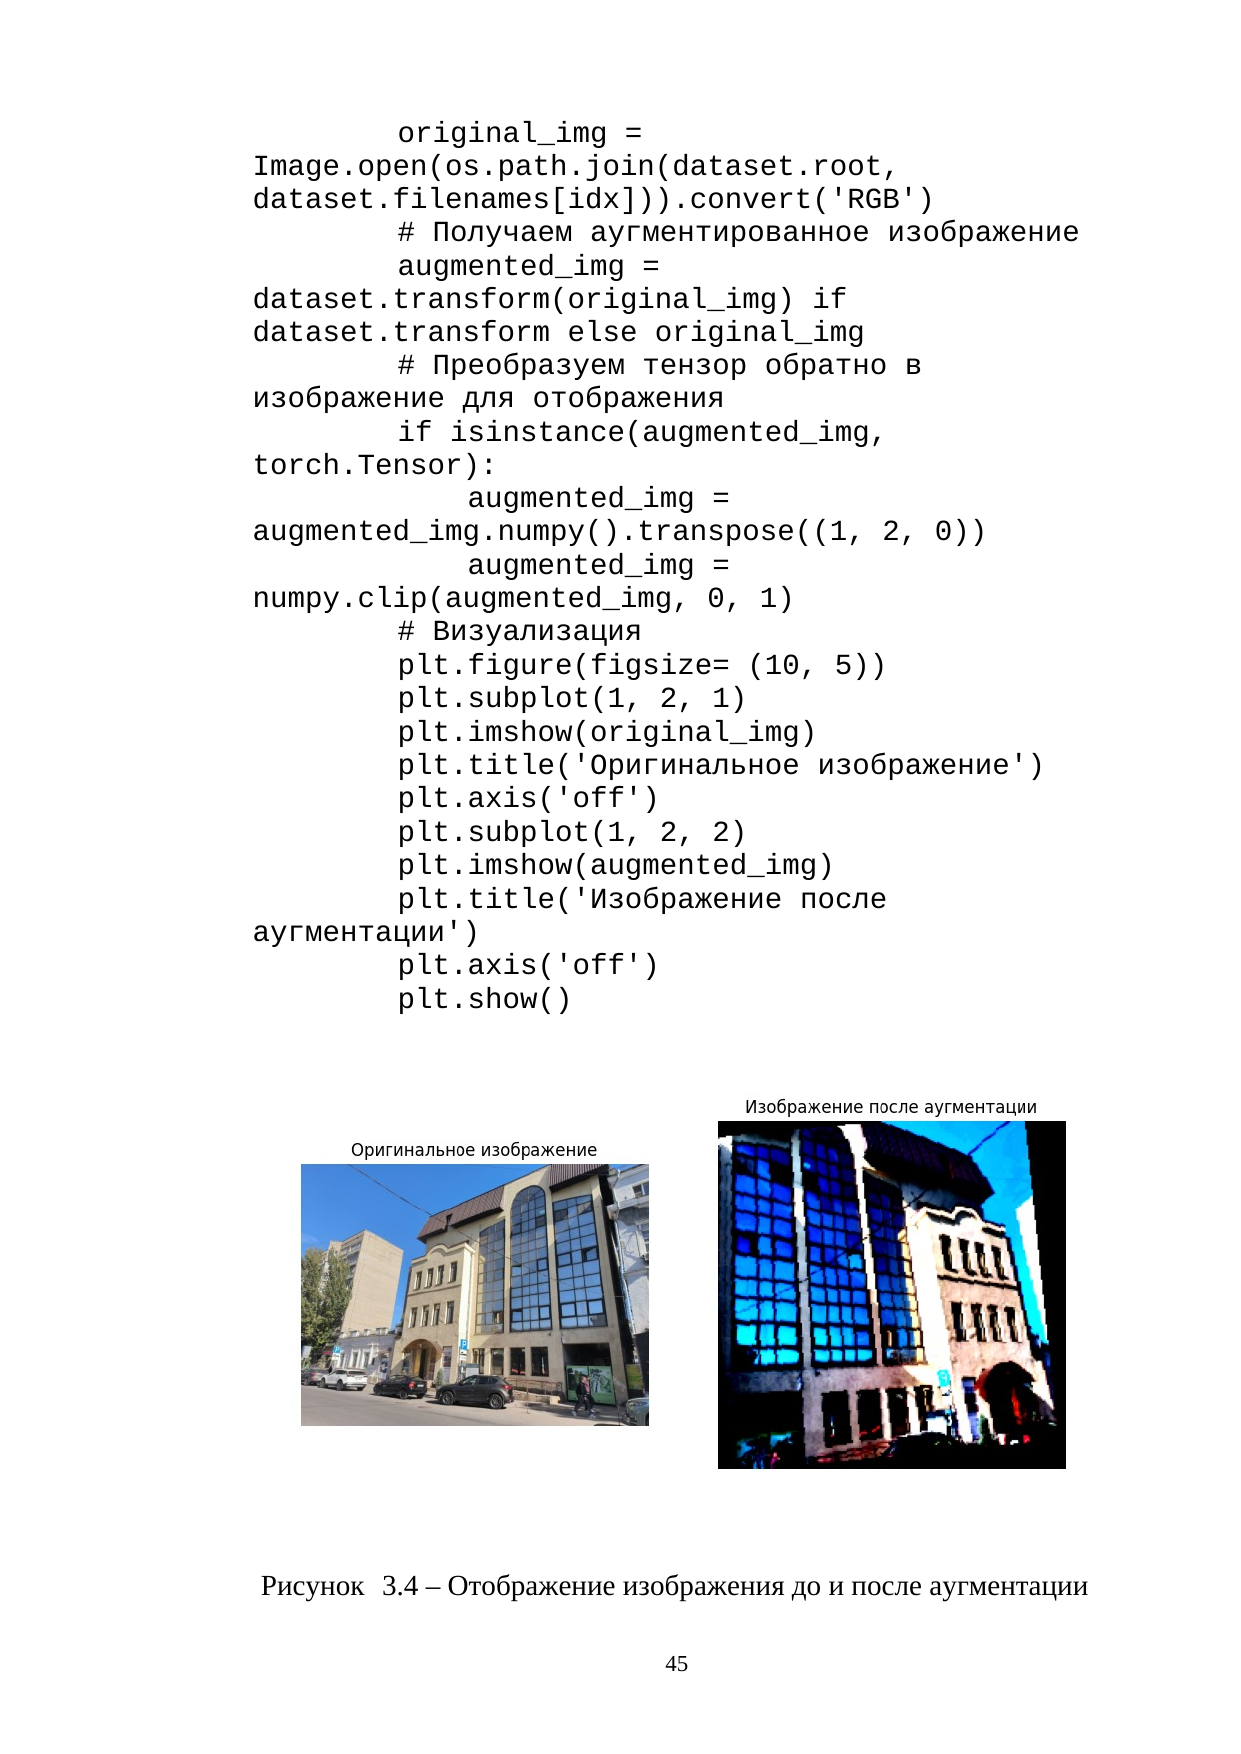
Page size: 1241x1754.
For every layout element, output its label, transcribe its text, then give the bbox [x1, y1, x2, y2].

text plt.show() [252, 984, 1127, 1017]
text # Получаем аугментированное изображение [252, 218, 1127, 251]
text plt.axis('off') [252, 783, 1127, 817]
text plt.title('Оригинальное изображение') [252, 750, 1127, 783]
text plt.subplot(1, 2, 2) [252, 817, 1127, 850]
text plt.imshow(original_img) [252, 717, 1127, 750]
text plt.axis('off') [252, 950, 1127, 983]
text augmented_img = augmented_img.numpy().transpose((1, 2, 0)) [252, 483, 1127, 549]
text Рисунок 3.4 – Отображение изображения до и после аугментации [222, 1568, 1127, 1601]
text plt.figure(figsize= (10, 5)) [252, 650, 1127, 683]
text # Визуализация [252, 616, 1127, 649]
text plt.subplot(1, 2, 1) [252, 683, 1127, 716]
text original_img = Image.open(os.path.join(dataset.root, dataset.filenames[idx])).convert('RGB') [252, 118, 1127, 217]
text plt.title('Изображение после аугментации') [252, 884, 1127, 950]
text augmented_img = numpy.clip(augmented_img, 0, 1) [252, 550, 1127, 616]
text plt.imshow(augmented_img) [252, 850, 1127, 883]
text if isinstance(augmented_img, torch.Tensor): [252, 417, 1127, 483]
text augmented_img = dataset.transform(original_img) if dataset.transform else original_img [252, 251, 1127, 350]
picture [177, 1046, 1163, 1539]
text # Преобразуем тензор обратно в изображение для отображения [252, 351, 1127, 417]
